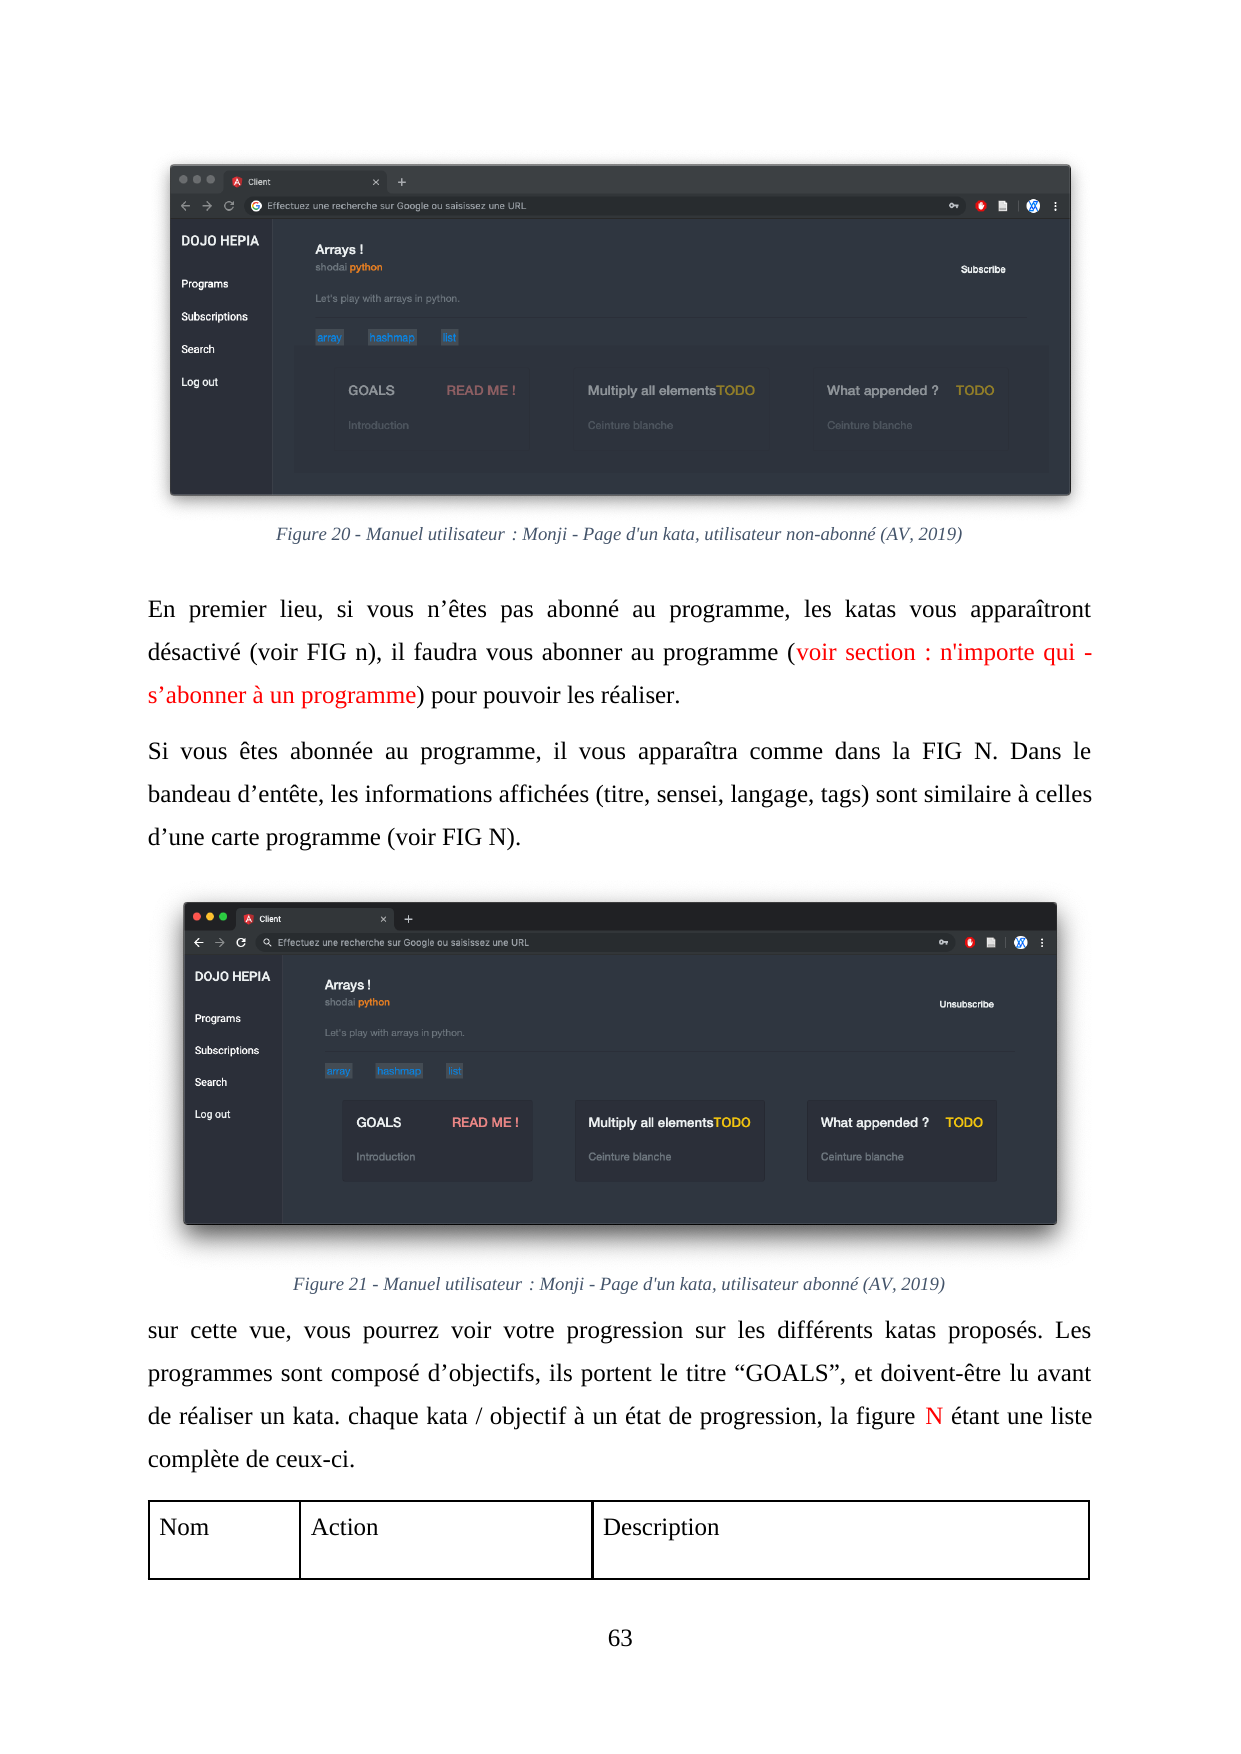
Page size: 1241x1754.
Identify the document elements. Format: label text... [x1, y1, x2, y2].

text En premier lieu, si vous n’êtes pas abonné au programme, les katas vous apparaîtront désactivé (voir FIG n), il faudra vous abonner au programme (voir section : n'importe qui - s’abonner à un programme) pour pouvoir les réaliser. [148, 594, 1093, 709]
picture [147, 147, 1093, 523]
table_header Nom [150, 1502, 299, 1578]
picture [147, 877, 1093, 1273]
text sur cette vue, vous pourrez voir votre progression sur les différents katas proposés. Les programmes sont composé d’objectifs, ils portent le titre “GOALS”, et doivent-être lu avant de réaliser un kata. chaque kata / objectif à un état de progression, la figure N étant une liste complète de ceux-ci. [148, 1315, 1093, 1473]
table_header Action [301, 1502, 591, 1578]
table_header Description [594, 1502, 1088, 1578]
text Si vous êtes abonnée au programme, il vous apparaîtra comme dans la FIG N. Dans le bandeau d’entête, les informations affichées (titre, sensei, langage, tags) sont similaire à celles d’une carte programme (voir FIG N). [148, 736, 1093, 851]
